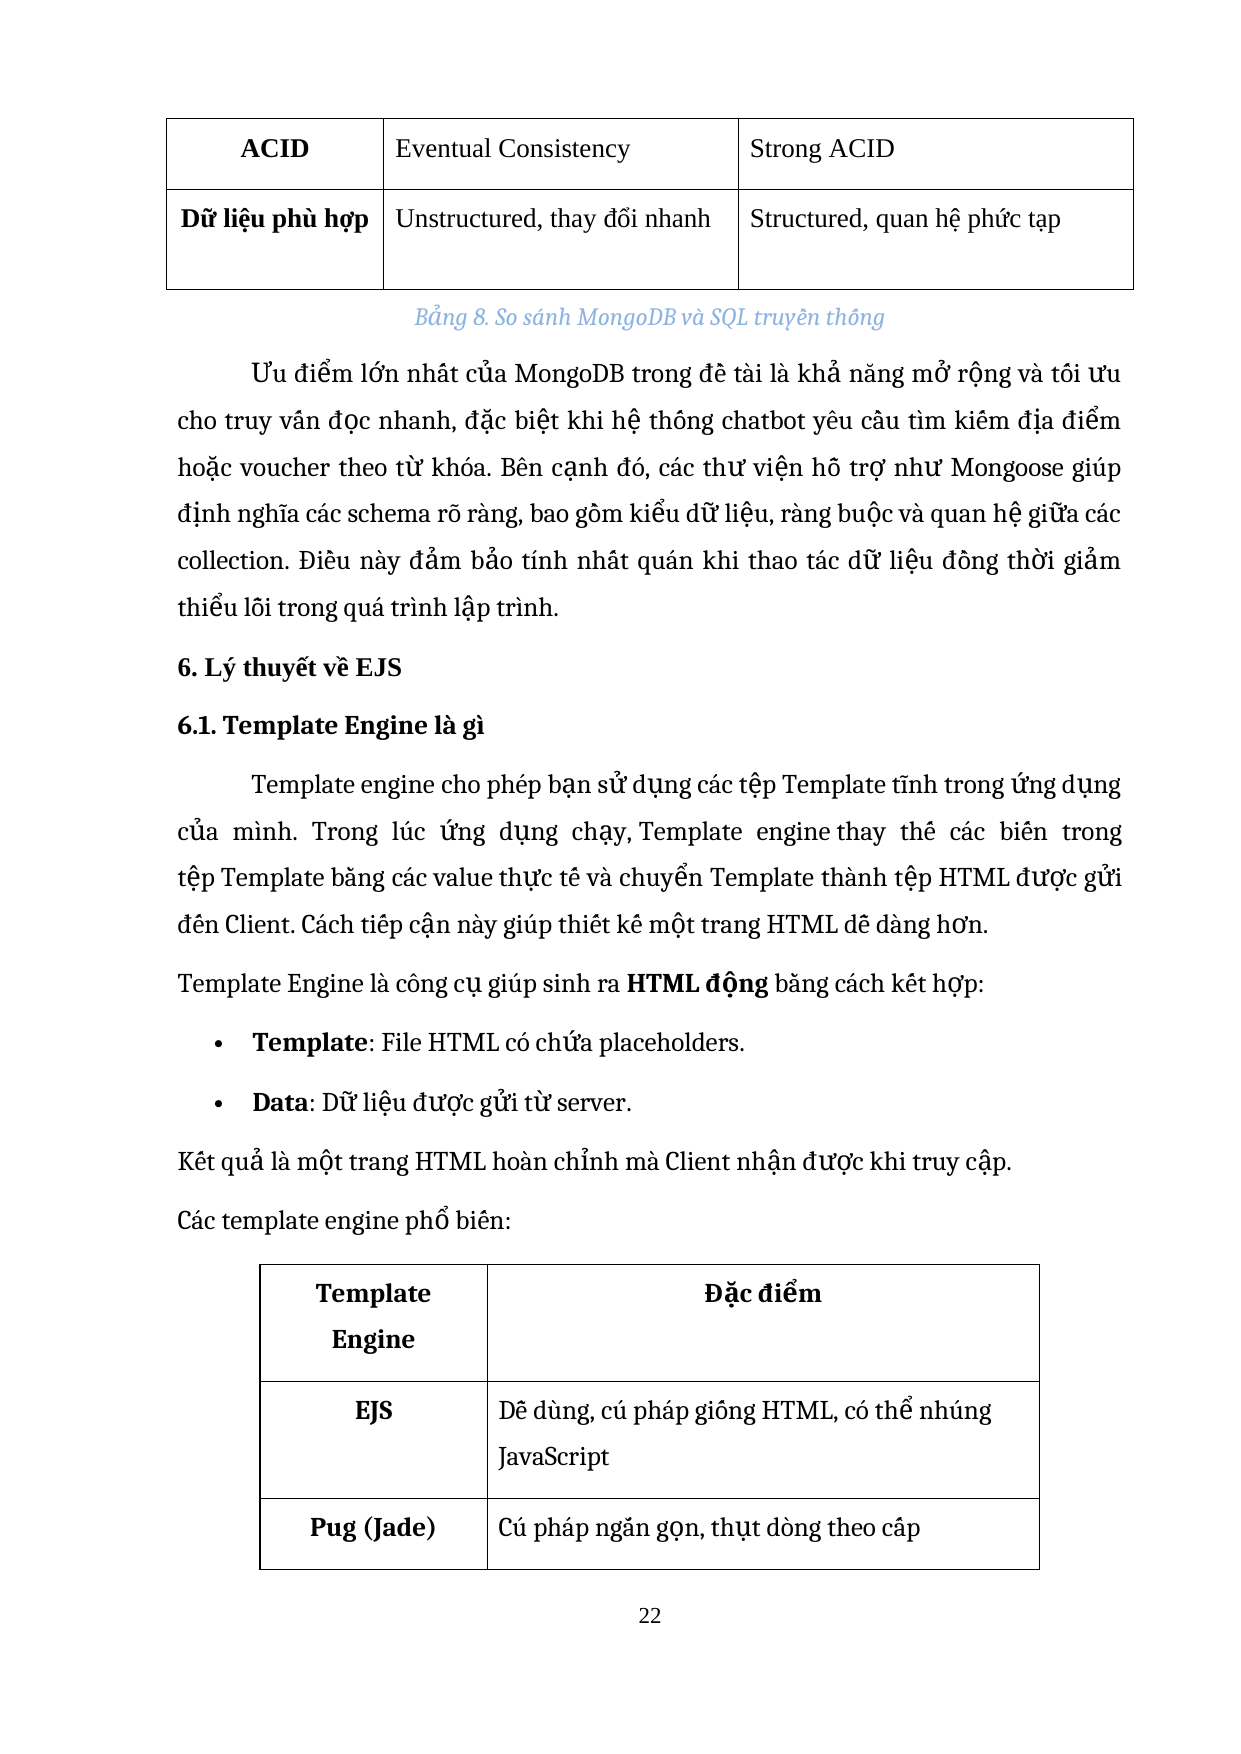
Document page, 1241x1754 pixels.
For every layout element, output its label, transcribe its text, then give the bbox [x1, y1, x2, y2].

subtitle 6.1. Template Engine là gì [177, 710, 1122, 741]
text Bảng 8. So sánh MongoDB và SQL truyền thống [177, 303, 1122, 331]
table_cell Cú pháp ngắn gọn, thụt dòng theo cấp [488, 1499, 1039, 1568]
subtitle 6. Lý thuyết về EJS [177, 651, 1122, 682]
table_cell ACID [167, 119, 383, 188]
table_header Đặc điểm [488, 1265, 1039, 1381]
list Template: File HTML có chứa placeholders. [215, 1027, 1122, 1059]
table_cell Dễ dùng, cú pháp giống HTML, có thể nhúng JavaScript [488, 1382, 1039, 1498]
table_cell Structured, quan hệ phức tạp [739, 190, 1133, 289]
list Data: Dữ liệu được gửi từ server. [215, 1087, 1122, 1118]
table_cell Pug (Jade) [261, 1499, 487, 1568]
table_cell Strong ACID [739, 119, 1133, 188]
table_cell Unstructured, thay đổi nhanh [384, 190, 738, 289]
text Template Engine là công cụ giúp sinh ra HTML động bằng cách kết hợp: [177, 968, 1122, 999]
table_header Template Engine [261, 1265, 487, 1381]
text Kết quả là một trang HTML hoàn chỉnh mà Client nhận được khi truy cập. [177, 1146, 1122, 1177]
text Ưu điểm lớn nhất của MongoDB trong đề tài là khả năng mở rộng và tối ưu cho truy vấn đọc nhanh, đặc biệt khi hệ thống chatbot yêu cầu tìm kiếm địa điểm hoặc voucher theo từ khóa. Bên cạnh đó, các thư viện hỗ trợ như Mongoose giúp định nghĩa các schema rõ ràng, bao gồm kiểu dữ liệu, ràng buộc và quan hệ giữa các collection. Điều này đảm bảo tính nhất quán khi thao tác dữ liệu đồng thời giảm thiểu lỗi trong quá trình lập trình. [177, 358, 1122, 623]
table_cell Dữ liệu phù hợp [167, 190, 383, 289]
table_cell Eventual Consistency [384, 119, 738, 188]
text Các template engine phổ biến: [177, 1205, 1122, 1236]
table_cell EJS [261, 1382, 487, 1498]
text Template engine cho phép bạn sử dụng các tệp Template tĩnh trong ứng dụng của mình. Trong lúc ứng dụng chạy, Template engine thay thế các biến trong tệp Template bằng các value thực tế và chuyển Template thành tệp HTML được gửi đến Client. Cách tiếp cận này giúp thiết kế một trang HTML dễ dàng hơn. [177, 769, 1122, 940]
